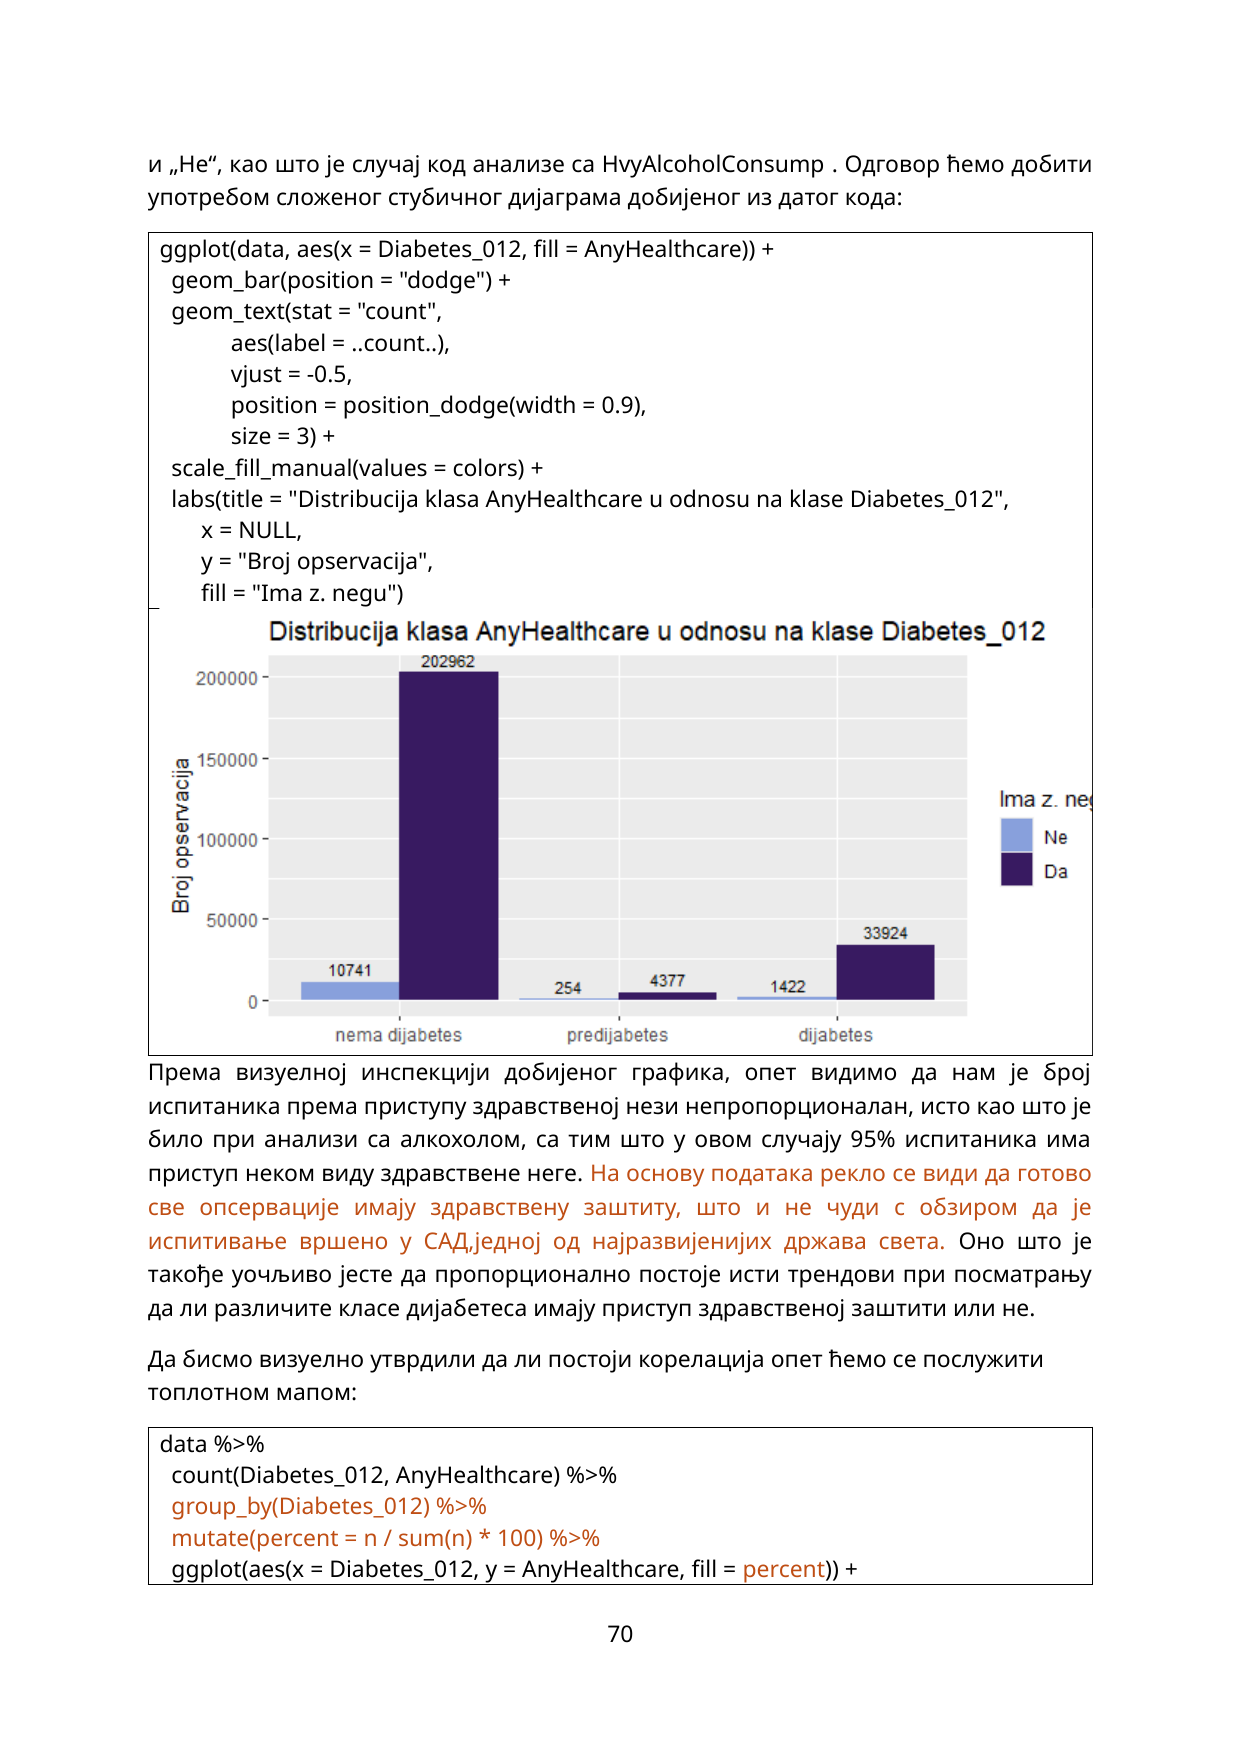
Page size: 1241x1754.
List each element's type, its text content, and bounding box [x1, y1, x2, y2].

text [148, 148, 1093, 213]
table_cell [149, 609, 159, 1055]
table_header ggplot(data, aes(x = Diabetes_012, fill = AnyHealthcare)) + geom_bar(position = "dodge") + geom_text(stat = "count", aes(label = ..count..), vjust = -0.5, position = position_dodge(width = 0.9), size = 3) + scale_fill_manual(values = colors) + labs(title = "Distribucija klasa AnyHealthcare u odnosu na klase Diabetes_012", x = NULL, y = "Broj opservacija", fill = "Ima z. negu") [149, 233, 1092, 608]
picture [159, 608, 1093, 1055]
text Према визуелној инспекцији добијеног графика, опет видимо да нам је број испитаника према приступу здравственој нези непропорционалан, исто као што је било при анализи са алкохолом, са тим што у овом случају 95% испитаника има приступ неком виду здравствене неге. На основу података рекло се види да готово све опсервације имају здравствену заштиту, што и не чуди с обзиром да је испитивање вршено у САД,једној од најразвијенијих држава света. Оно што је такође уочљиво јесте да пропорционално постоје исти трендови при посматрању да ли различите класе дијабетеса имају приступ здравственој заштити или не. [148, 1056, 1093, 1323]
text Да бисмо визуелно утврдили да ли постоји корелација опет ћемо се послужити топлотном мапом: [148, 1342, 1093, 1407]
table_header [149, 1428, 1092, 1584]
